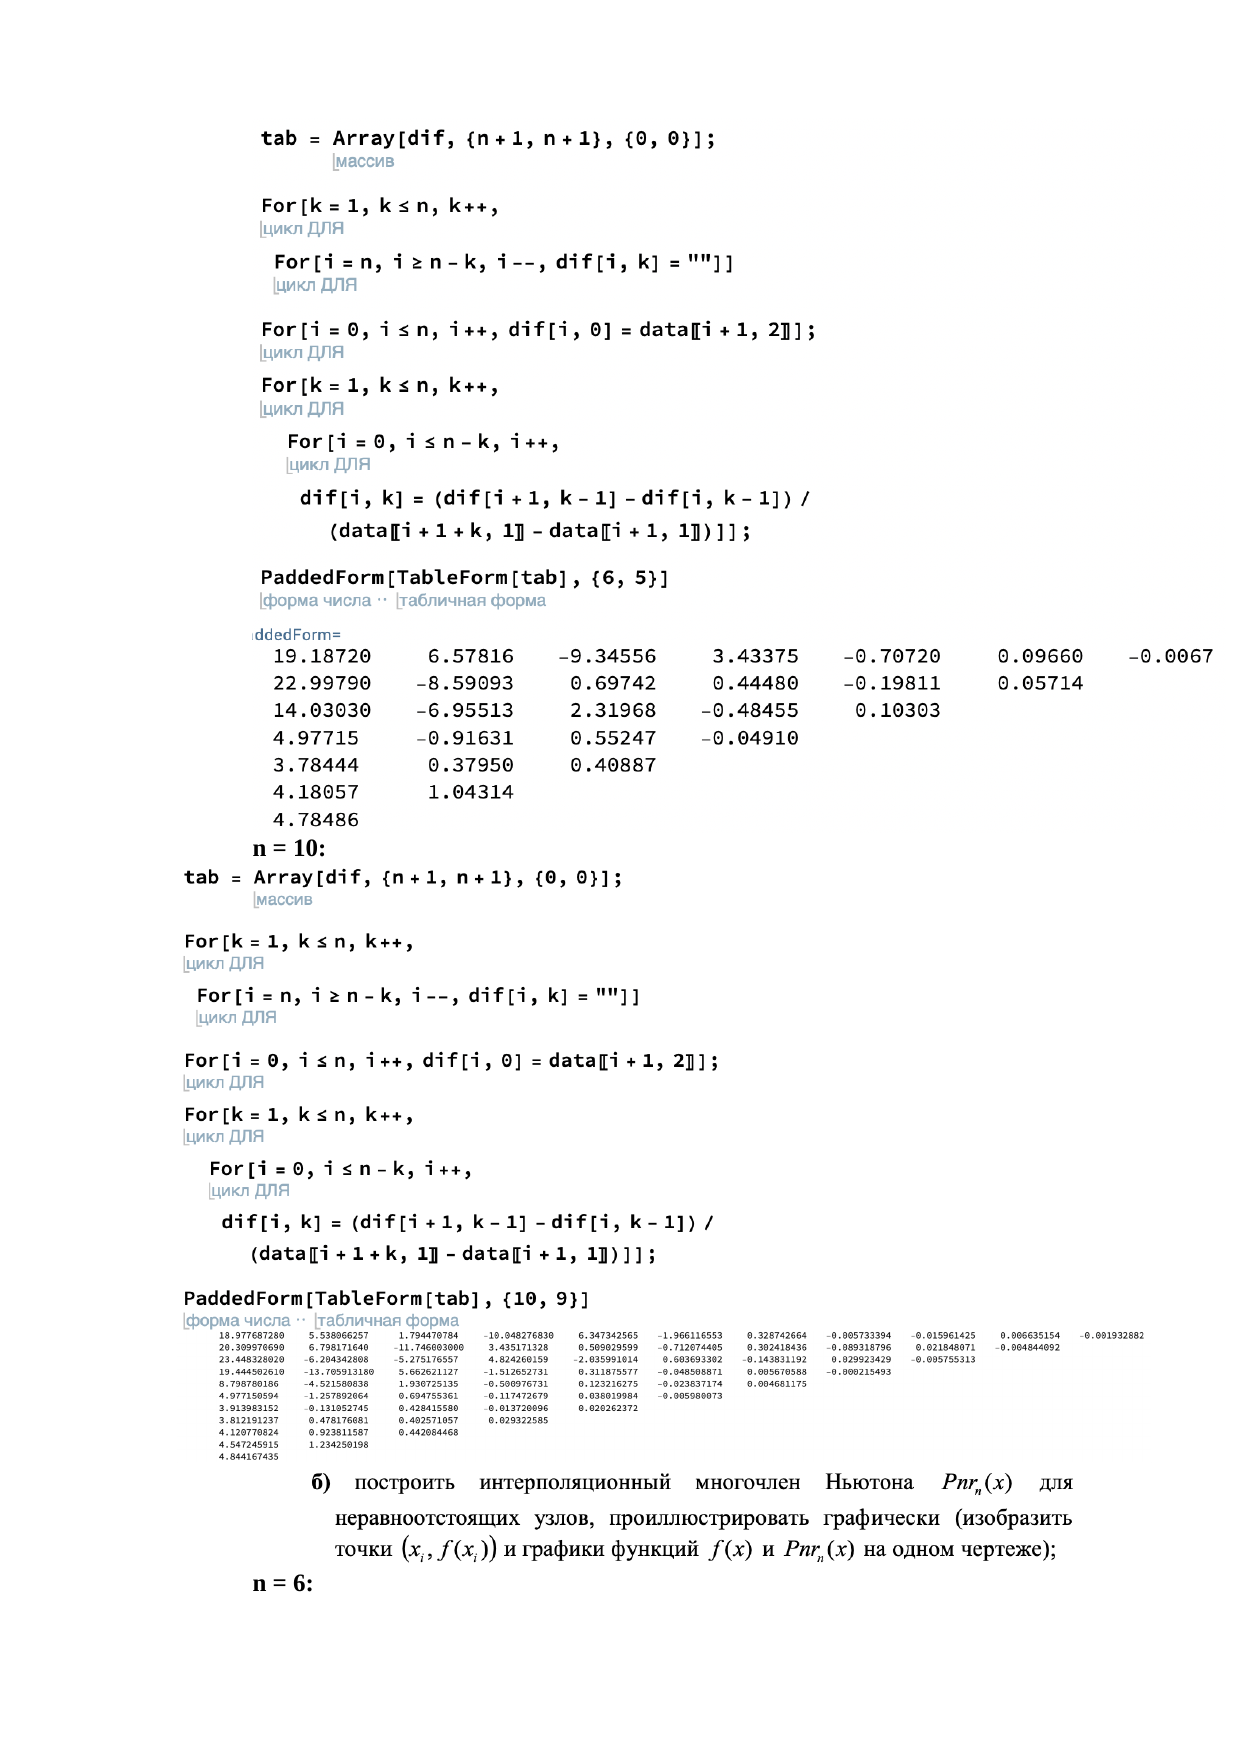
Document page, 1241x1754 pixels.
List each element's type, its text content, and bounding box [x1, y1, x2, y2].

text n = 6: [177, 1569, 1152, 1597]
picture [177, 861, 1152, 1569]
picture [252, 118, 1227, 833]
text n = 10: [177, 833, 1152, 861]
